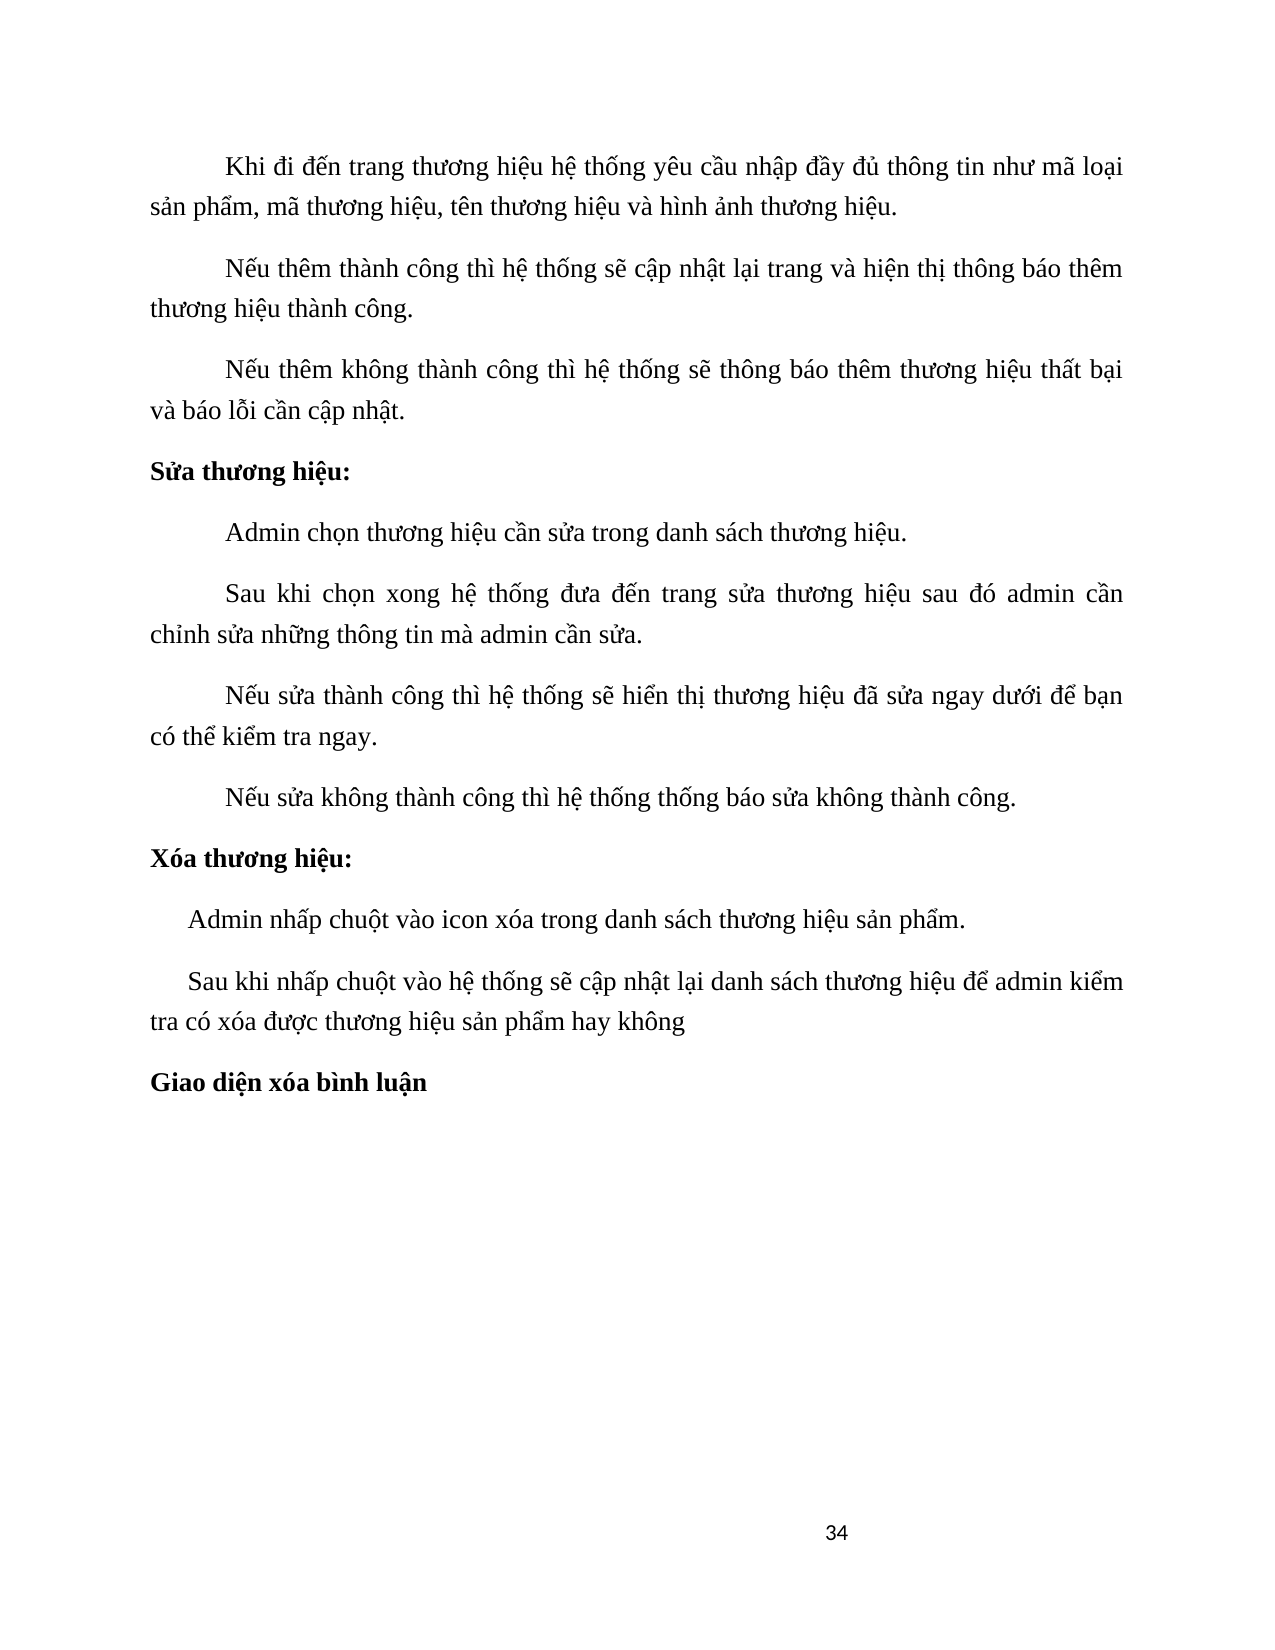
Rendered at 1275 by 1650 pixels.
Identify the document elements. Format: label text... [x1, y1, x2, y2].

text Sửa thương hiệu: [150, 455, 1125, 486]
text Sau khi chọn xong hệ thống đưa đến trang sửa thương hiệu sau đó admin cần chỉnh sửa những thông tin mà admin cần sửa. [150, 577, 1125, 649]
text Giao diện xóa bình luận [150, 1066, 1125, 1097]
text Khi đi đến trang thương hiệu hệ thống yêu cầu nhập đầy đủ thông tin như mã loại sản phẩm, mã thương hiệu, tên thương hiệu và hình ảnh thương hiệu. [150, 150, 1125, 222]
text Nếu sửa không thành công thì hệ thống thống báo sửa không thành công. [150, 781, 1125, 812]
text Admin chọn thương hiệu cần sửa trong danh sách thương hiệu. [150, 516, 1125, 547]
text Nếu thêm thành công thì hệ thống sẽ cập nhật lại trang và hiện thị thông báo thêm thương hiệu thành công. [150, 252, 1125, 323]
text Nếu thêm không thành công thì hệ thống sẽ thông báo thêm thương hiệu thất bại và báo lỗi cần cập nhật. [150, 353, 1125, 425]
text Nếu sửa thành công thì hệ thống sẽ hiển thị thương hiệu đã sửa ngay dưới để bạn có thể kiểm tra ngay. [150, 679, 1125, 751]
text Xóa thương hiệu: [150, 842, 1125, 873]
text Admin nhấp chuột vào icon xóa trong danh sách thương hiệu sản phẩm. [150, 903, 1125, 934]
text Sau khi nhấp chuột vào hệ thống sẽ cập nhật lại danh sách thương hiệu để admin kiểm tra có xóa được thương hiệu sản phẩm hay không [150, 964, 1125, 1036]
